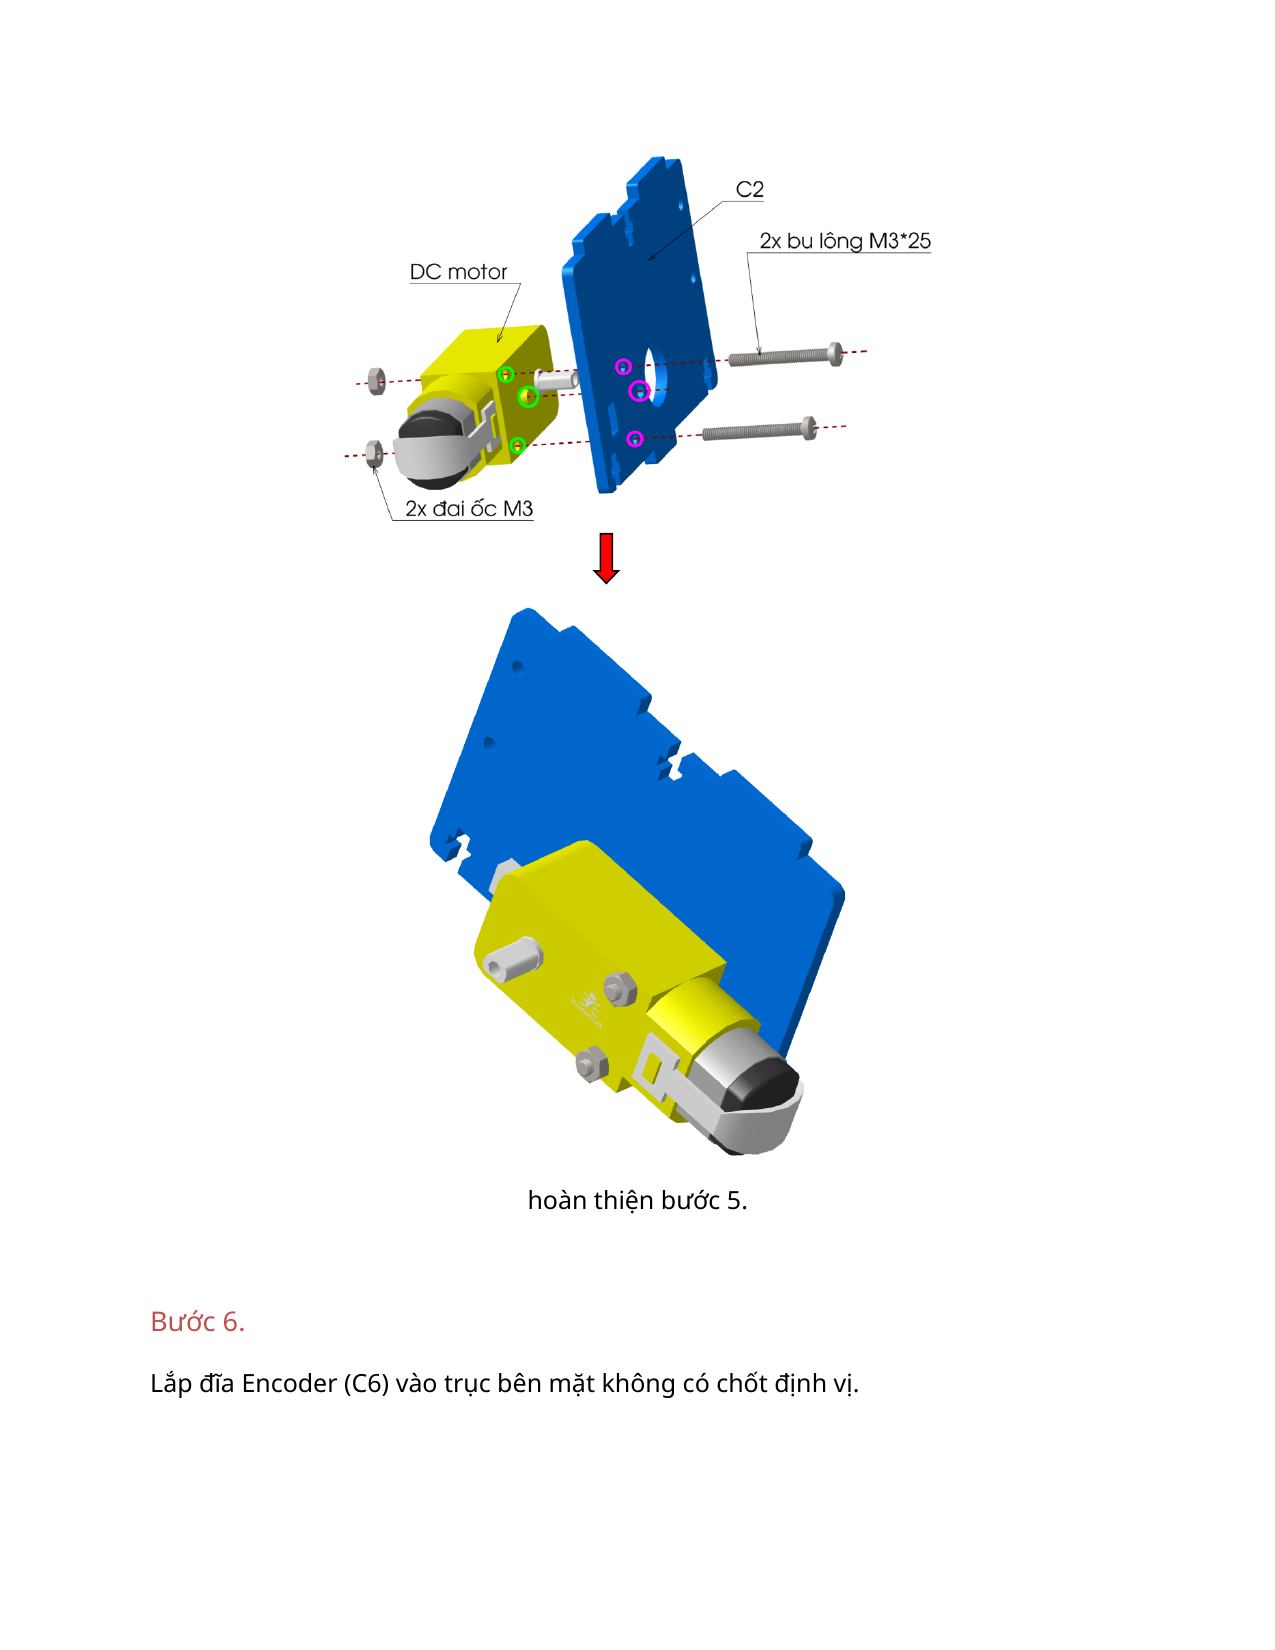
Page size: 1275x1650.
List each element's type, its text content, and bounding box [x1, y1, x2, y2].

picture [426, 606, 849, 1158]
picture [342, 150, 933, 528]
text hoàn thiện bước 5. [150, 1183, 1125, 1217]
text Bước 6. [150, 1303, 1125, 1340]
text Lắp đĩa Encoder (C6) vào trục bên mặt không có chốt định vị. [150, 1366, 1125, 1400]
